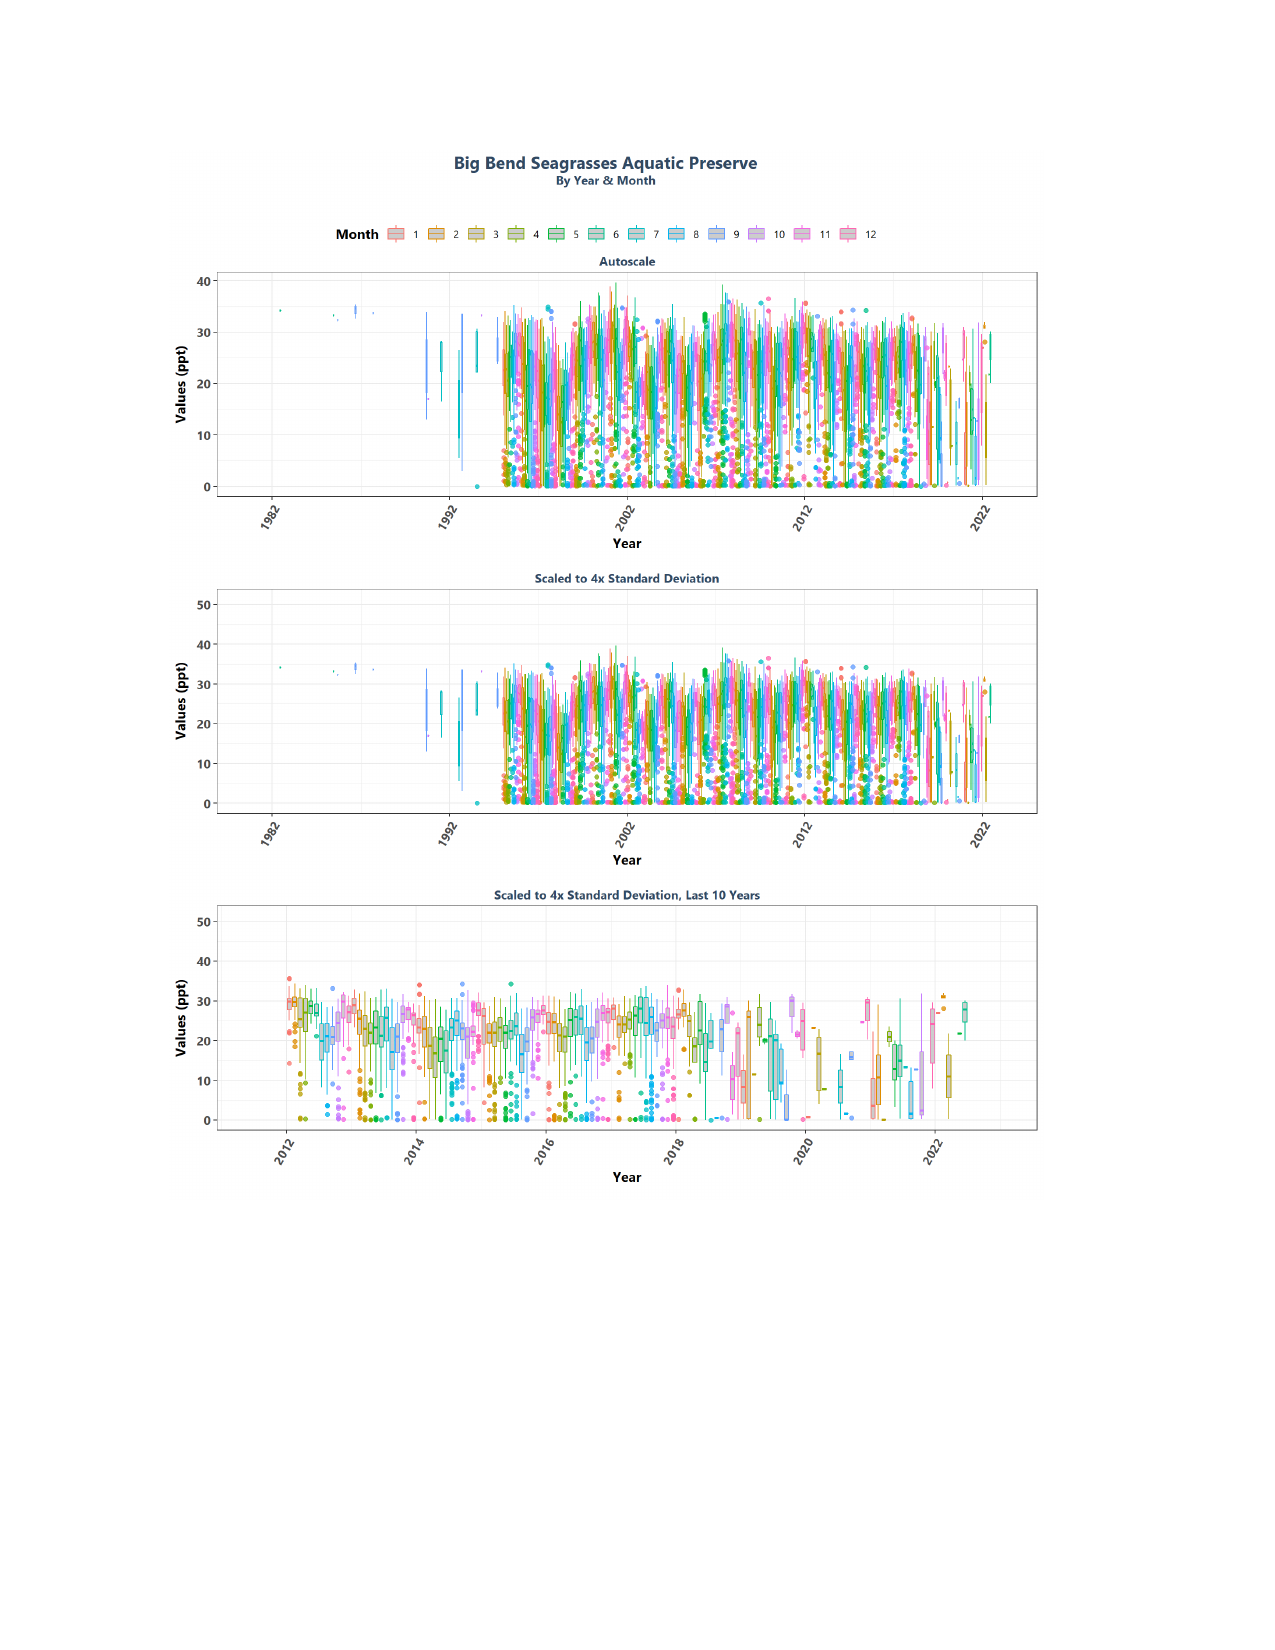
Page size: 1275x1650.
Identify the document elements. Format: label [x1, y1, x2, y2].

picture [168, 150, 1044, 1200]
